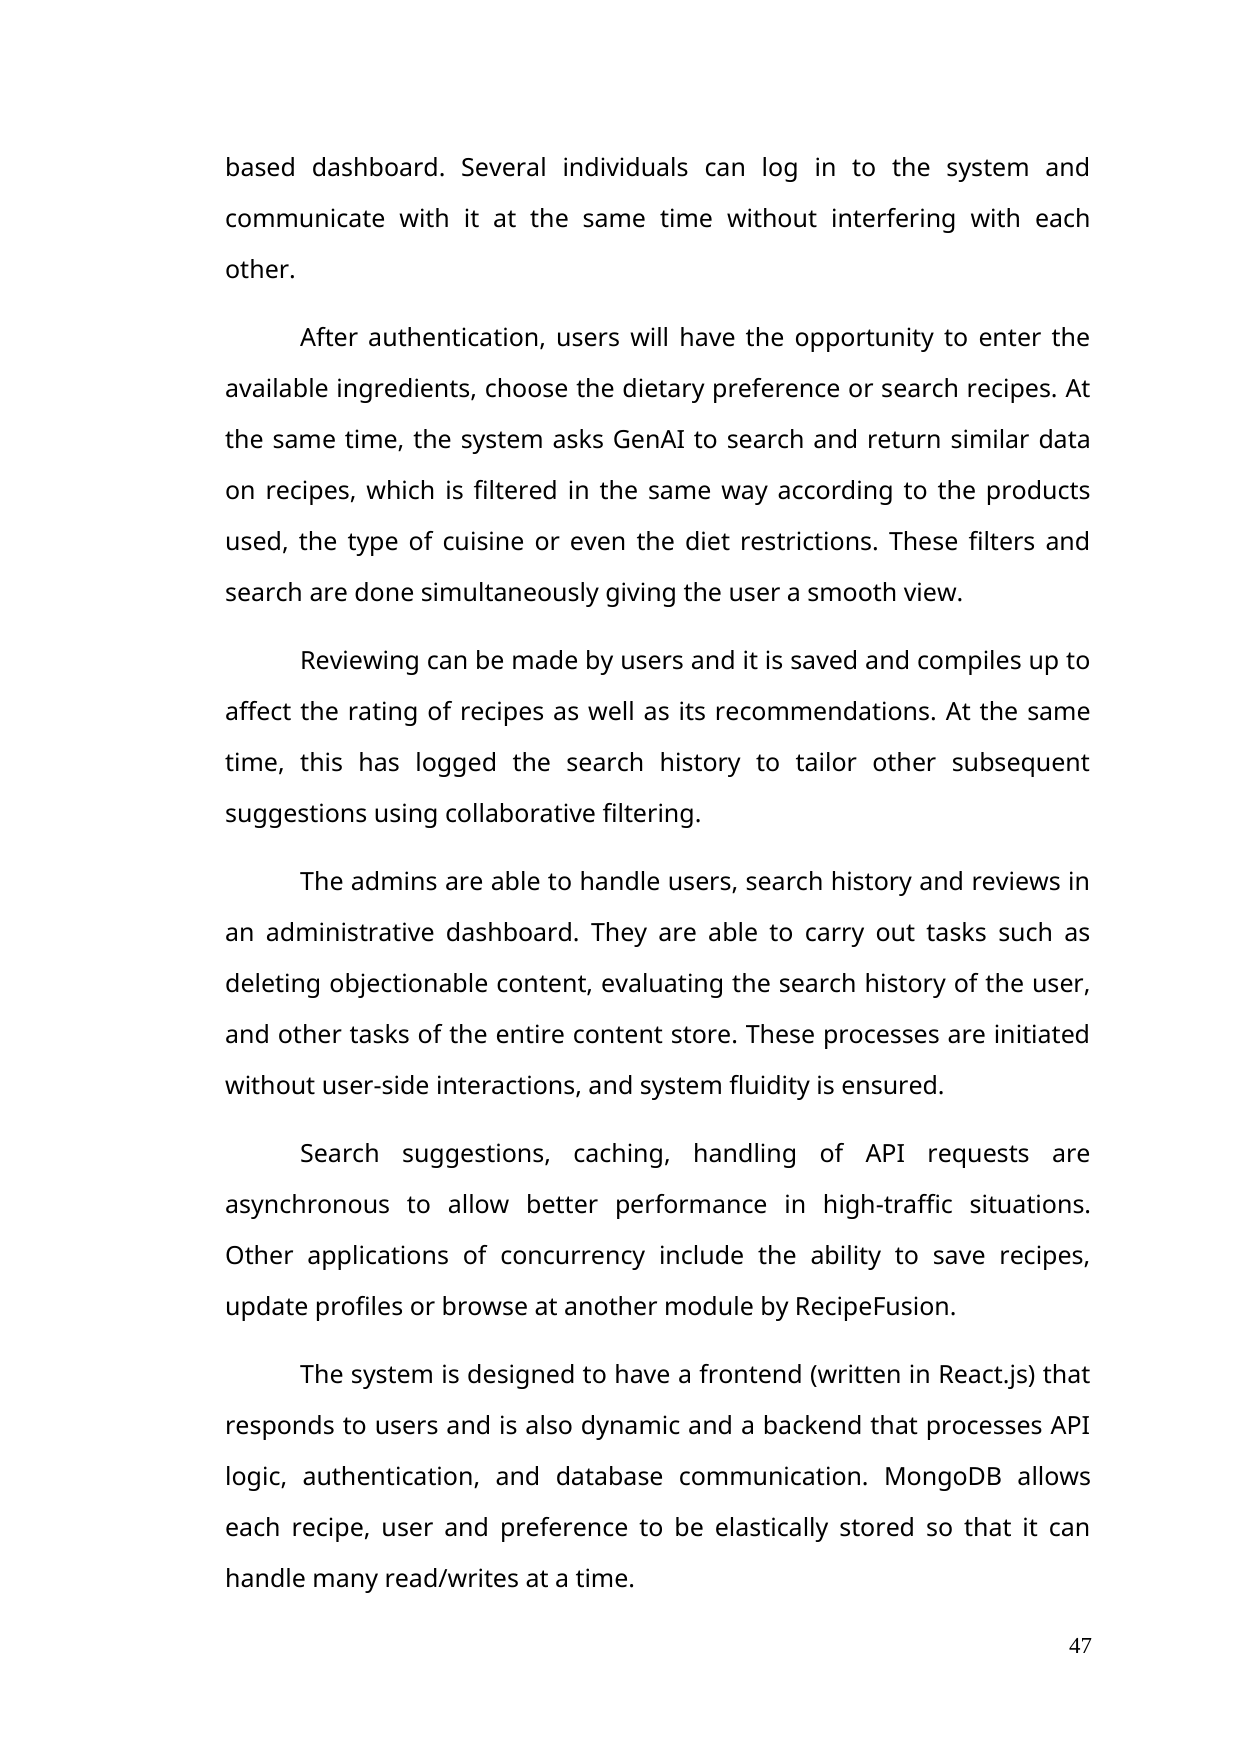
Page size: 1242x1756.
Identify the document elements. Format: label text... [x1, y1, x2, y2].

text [225, 150, 1092, 286]
text The admins are able to handle users, search history and reviews in an administrative dashboard. They are able to carry out tasks such as deleting objectionable content, evaluating the search history of the user, and other tasks of the entire content store. These processes are initiated without user-side interactions, and system fluidity is ensured. [225, 863, 1092, 1102]
text Search suggestions, caching, handling of API requests are asynchronous to allow better performance in high-traffic situations. Other applications of concurrency include the ability to save recipes, update profiles or browse at another module by RecipeFusion. [225, 1135, 1092, 1323]
text Reviewing can be made by users and it is saved and compiles up to affect the rating of recipes as well as its recommendations. At the same time, this has logged the search history to tailor other subsequent suggestions using collaborative filtering. [225, 643, 1092, 830]
text After authentication, users will have the opportunity to enter the available ingredients, choose the dietary preference or search recipes. At the same time, the system asks GenAI to search and return similar data on recipes, which is filtered in the same way according to the products used, the type of cuisine or even the diet restrictions. These filters and search are done simultaneously giving the user a smooth view. [225, 320, 1092, 609]
text The system is designed to have a frontend (written in React.js) that responds to users and is also dynamic and a backend that processes API logic, authentication, and database communication. MongoDB allows each recipe, user and preference to be elastically stored so that it can handle many read/writes at a time. [225, 1356, 1092, 1594]
